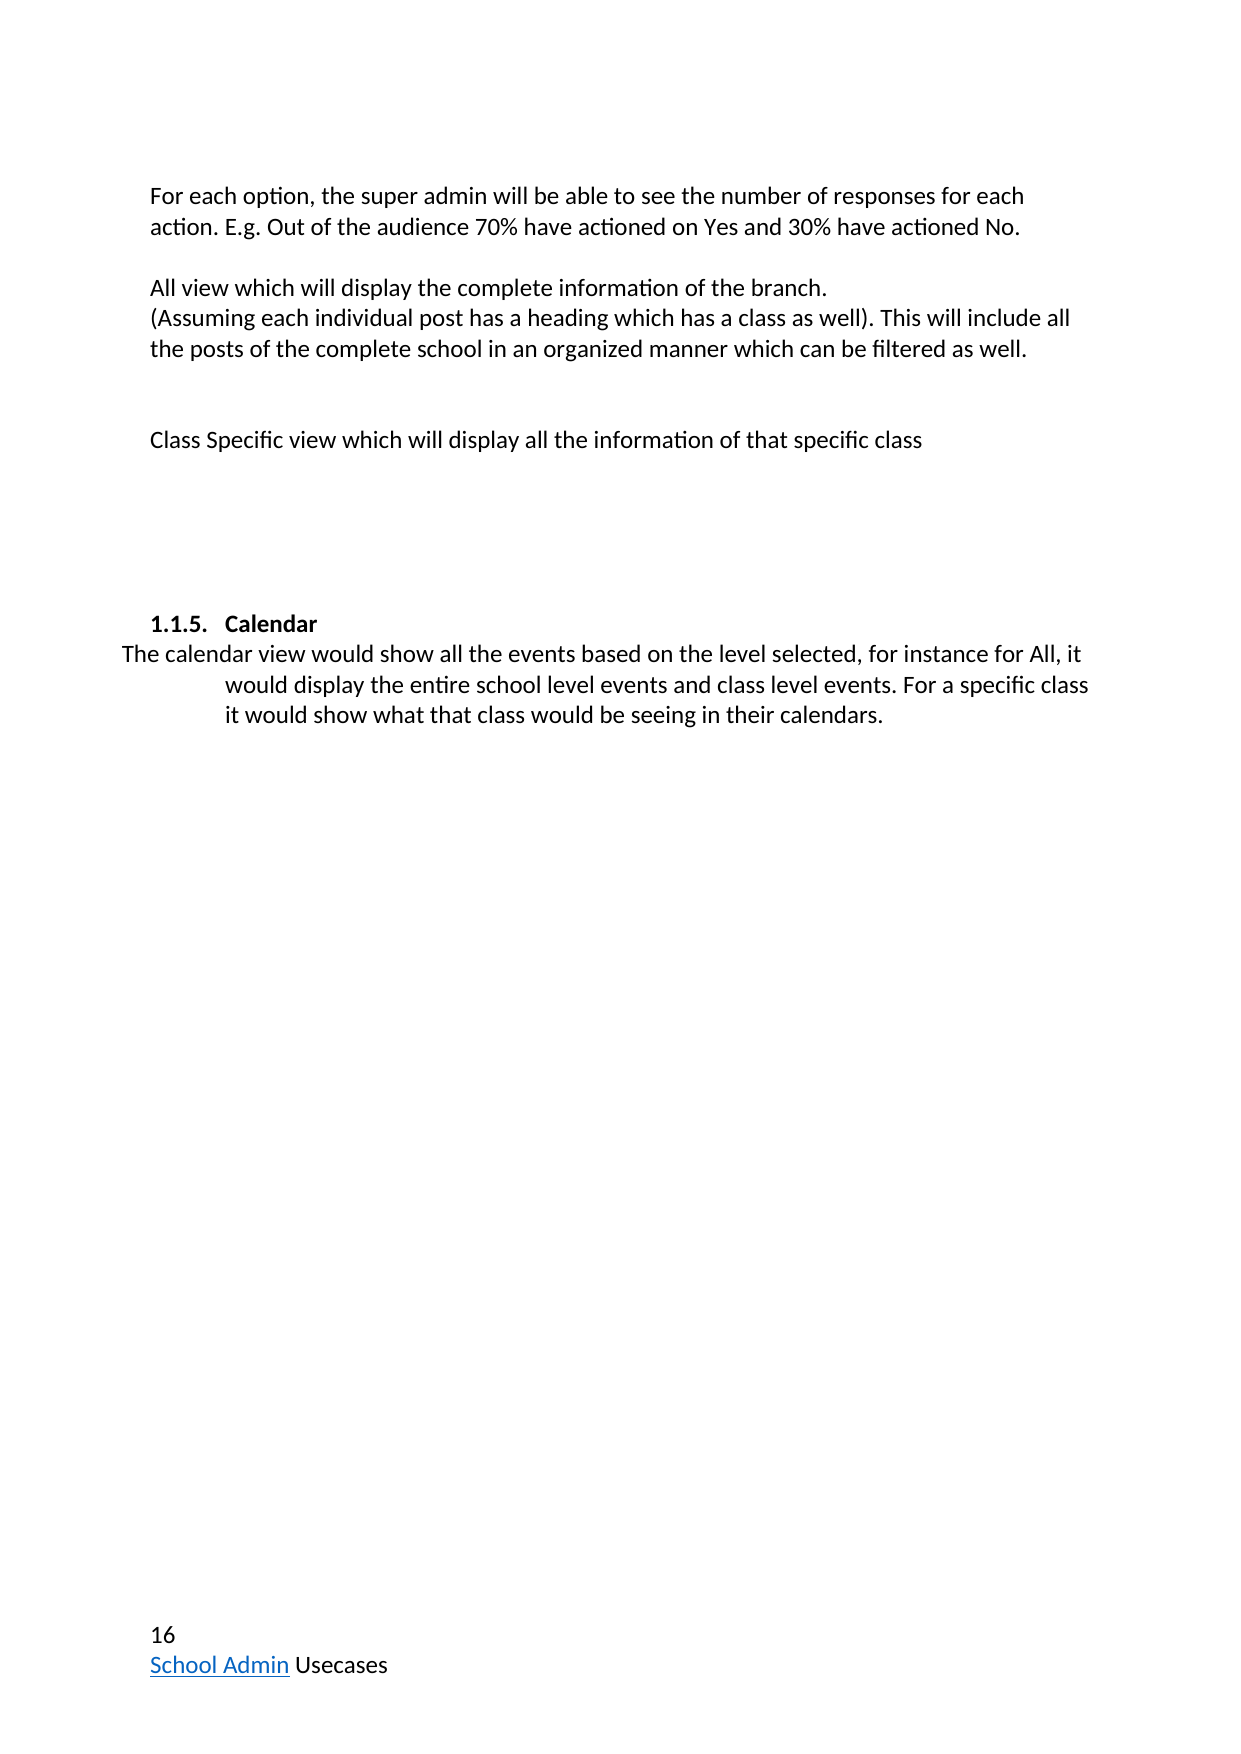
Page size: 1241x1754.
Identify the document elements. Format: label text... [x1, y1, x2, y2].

text All view which will display the complete information of the branch. [150, 272, 1090, 303]
text Class Specific view which will display all the information of that specific class [150, 425, 1090, 455]
text (Assuming each individual post has a heading which has a class as well). This will include all the posts of the complete school in an organized manner which can be filtered as well. [150, 303, 1090, 364]
text The calendar view would show all the events based on the level selected, for instance for All, it would display the entire school level events and class level events. For a specific class it would show what that class would be seeing in their calendars. [122, 638, 1090, 730]
text Calendar [150, 608, 1090, 638]
text For each option, the super admin will be able to see the number of responses for each action. E.g. Out of the audience 70% have actioned on Yes and 30% have actioned No. [150, 181, 1090, 242]
